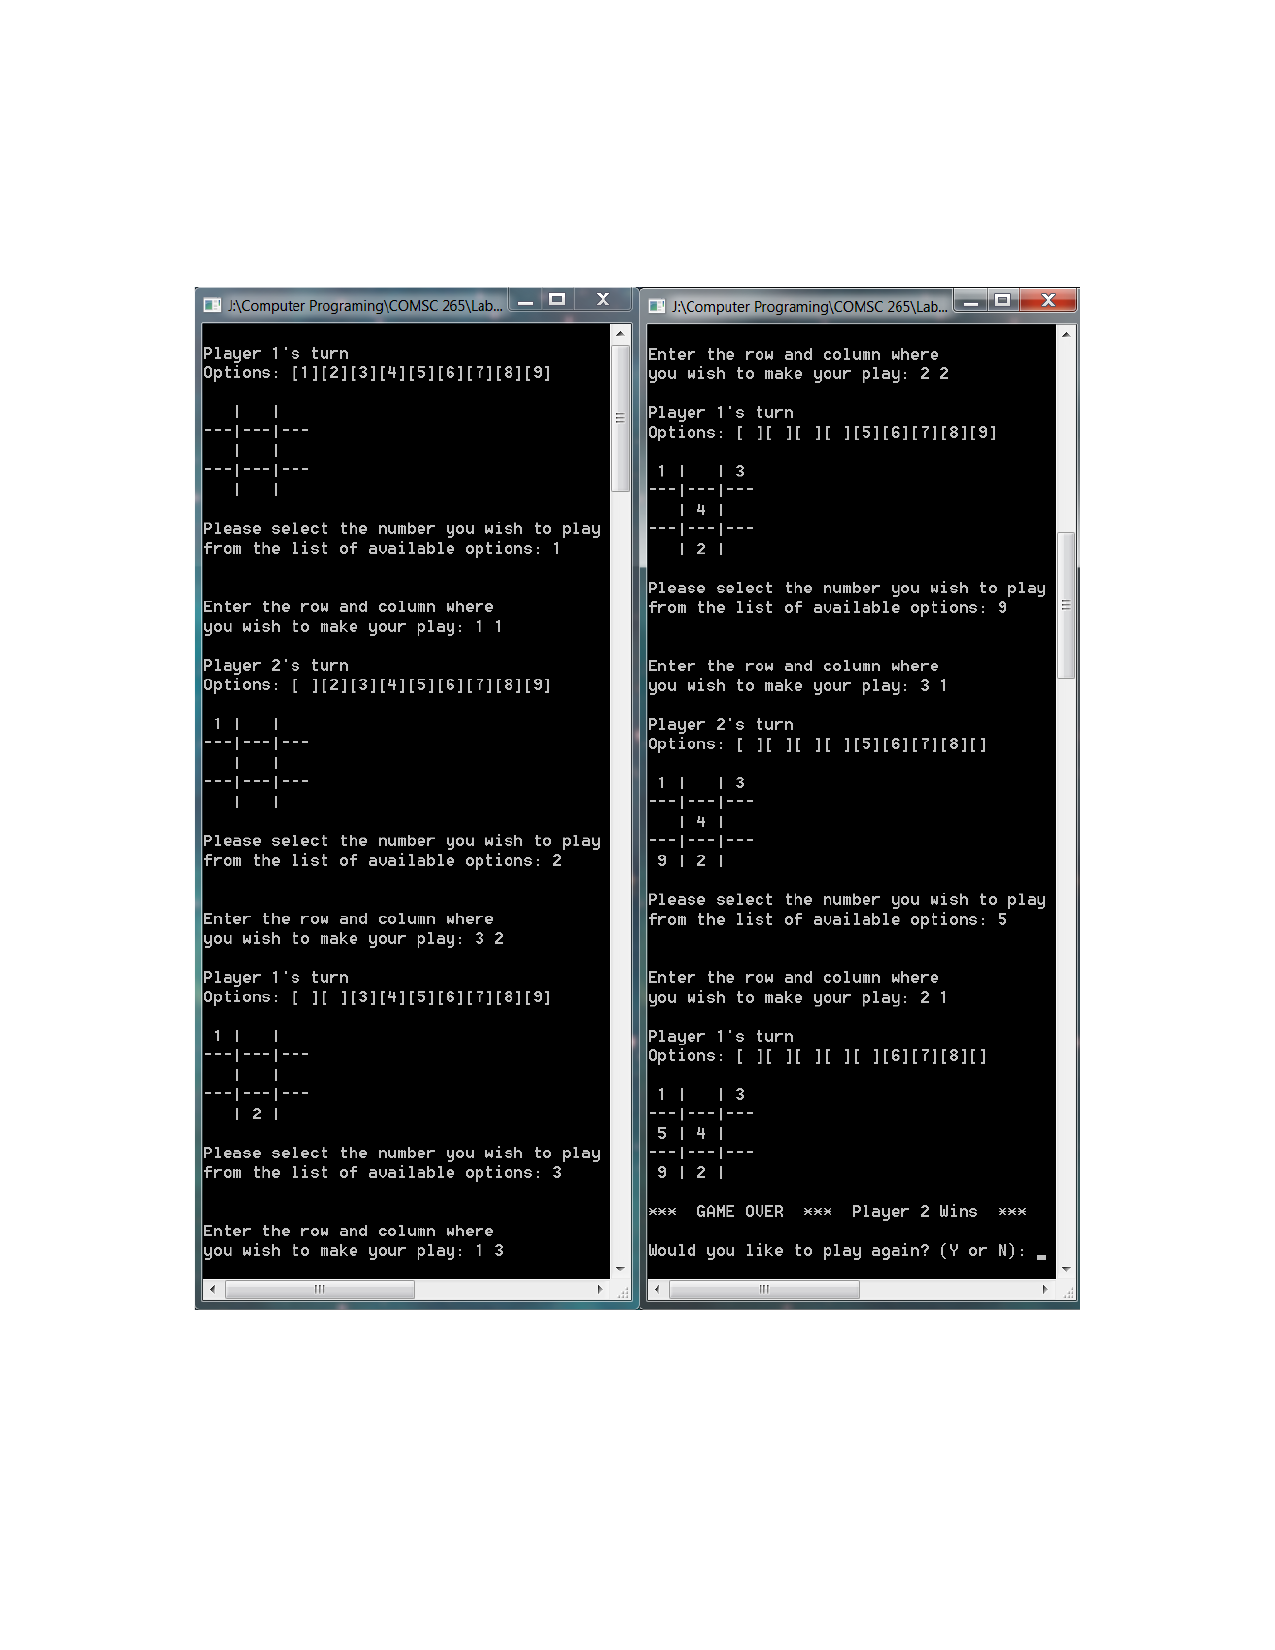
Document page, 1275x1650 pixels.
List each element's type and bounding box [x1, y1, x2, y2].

picture [194, 287, 1080, 1310]
